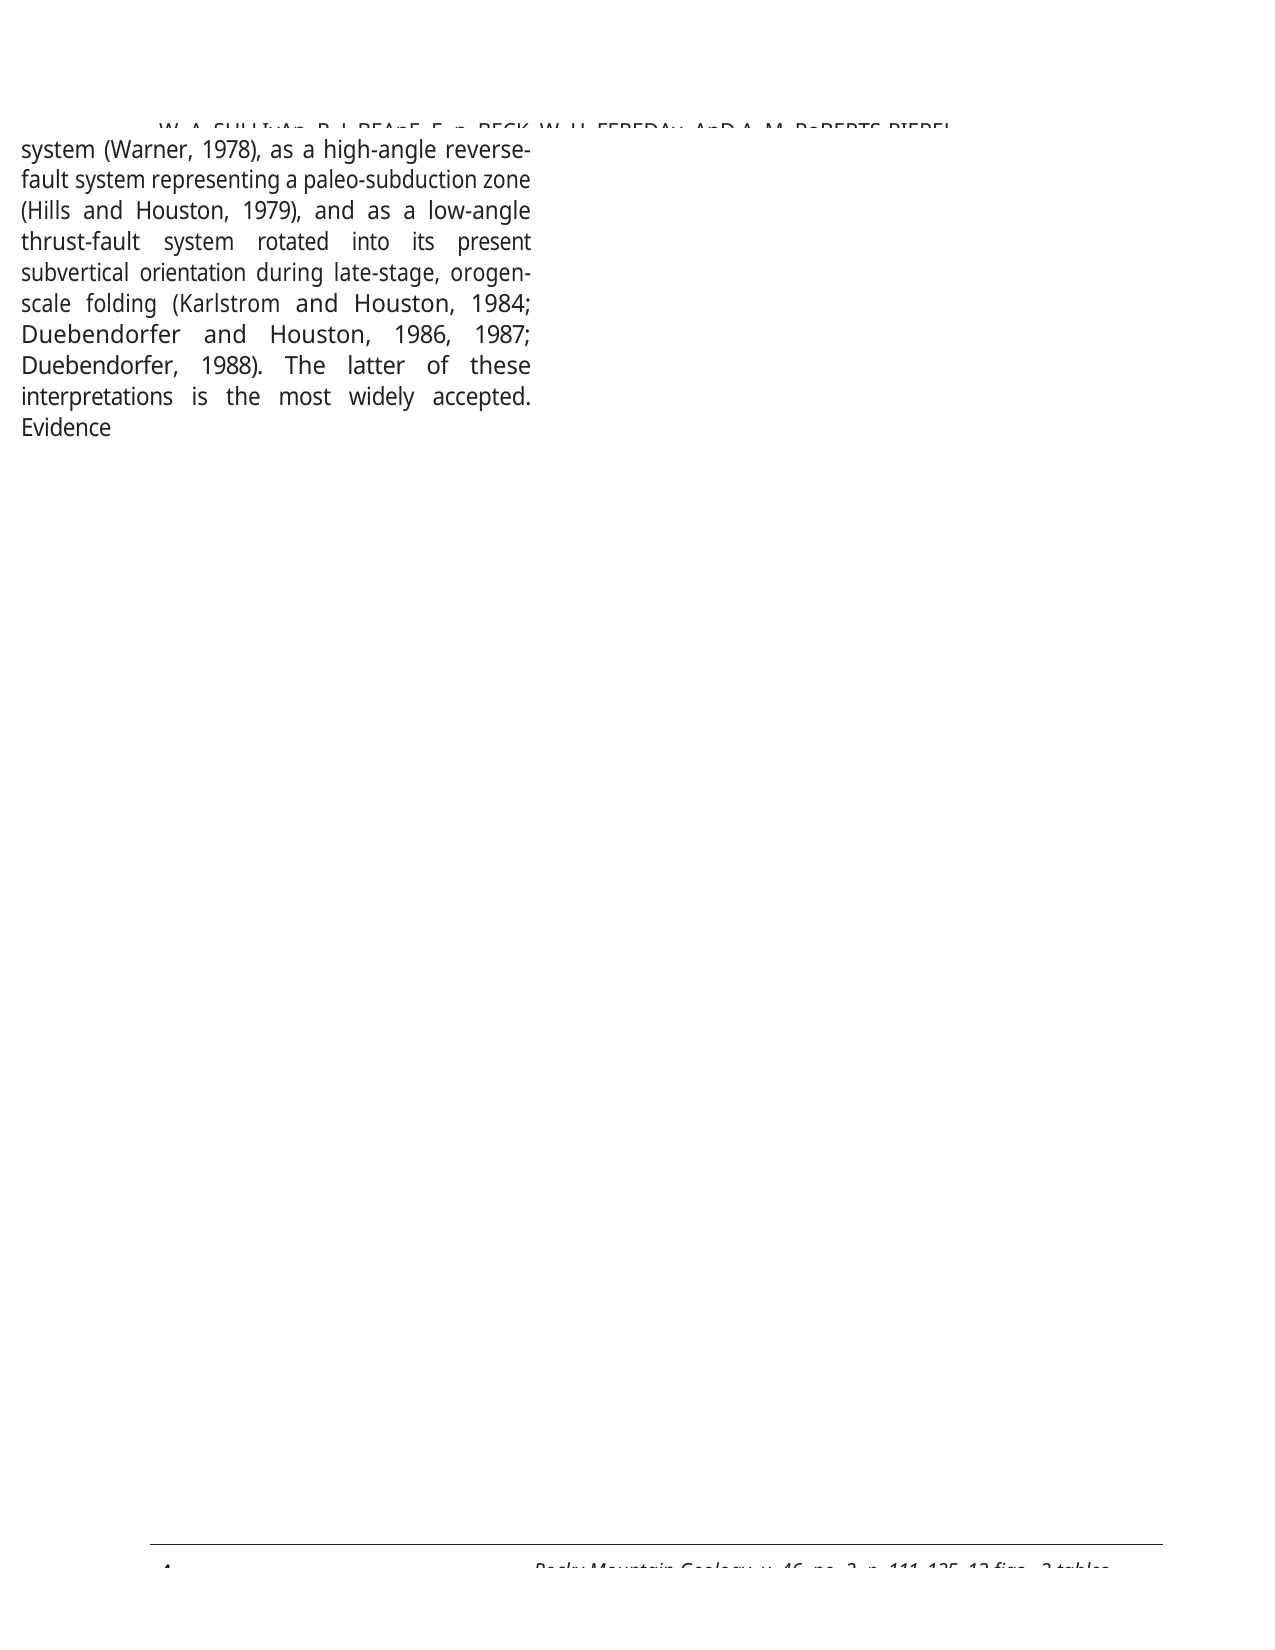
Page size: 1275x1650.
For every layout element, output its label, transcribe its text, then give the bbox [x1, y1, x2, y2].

text system (Warner, 1978), as a high-angle reverse-fault system representing a paleo-subduction zone (Hills and Houston, 1979), and as a low-angle thrust-fault system rotated into its present subvertical orientation during late-stage, orogen-scale folding (Karlstrom and Houston, 1984; Duebendorfer and Houston, 1986, 1987; Duebendorfer, 1988). The latter of these interpretations is the most widely accepted. Evidence [21, 133, 532, 444]
